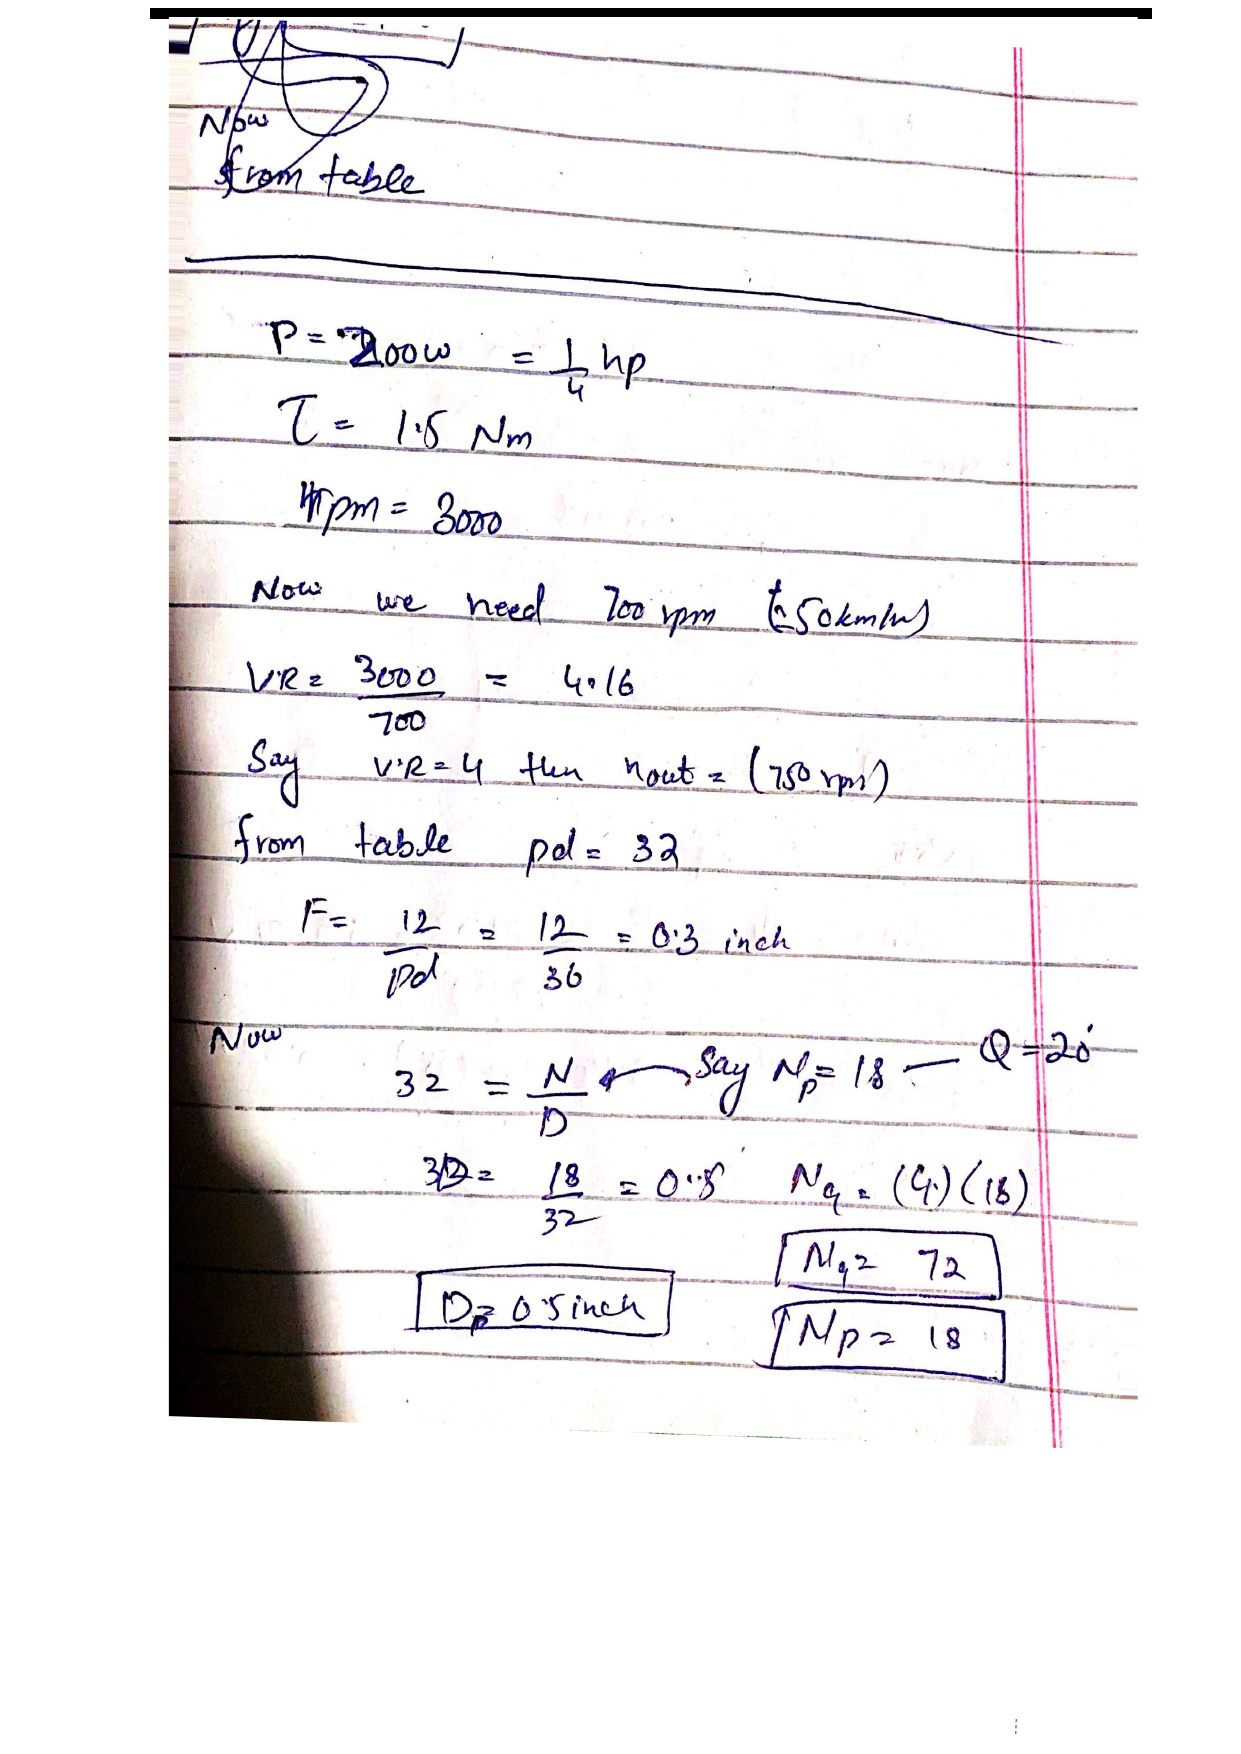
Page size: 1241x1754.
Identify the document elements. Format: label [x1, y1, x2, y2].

picture [168, 17, 1138, 1448]
